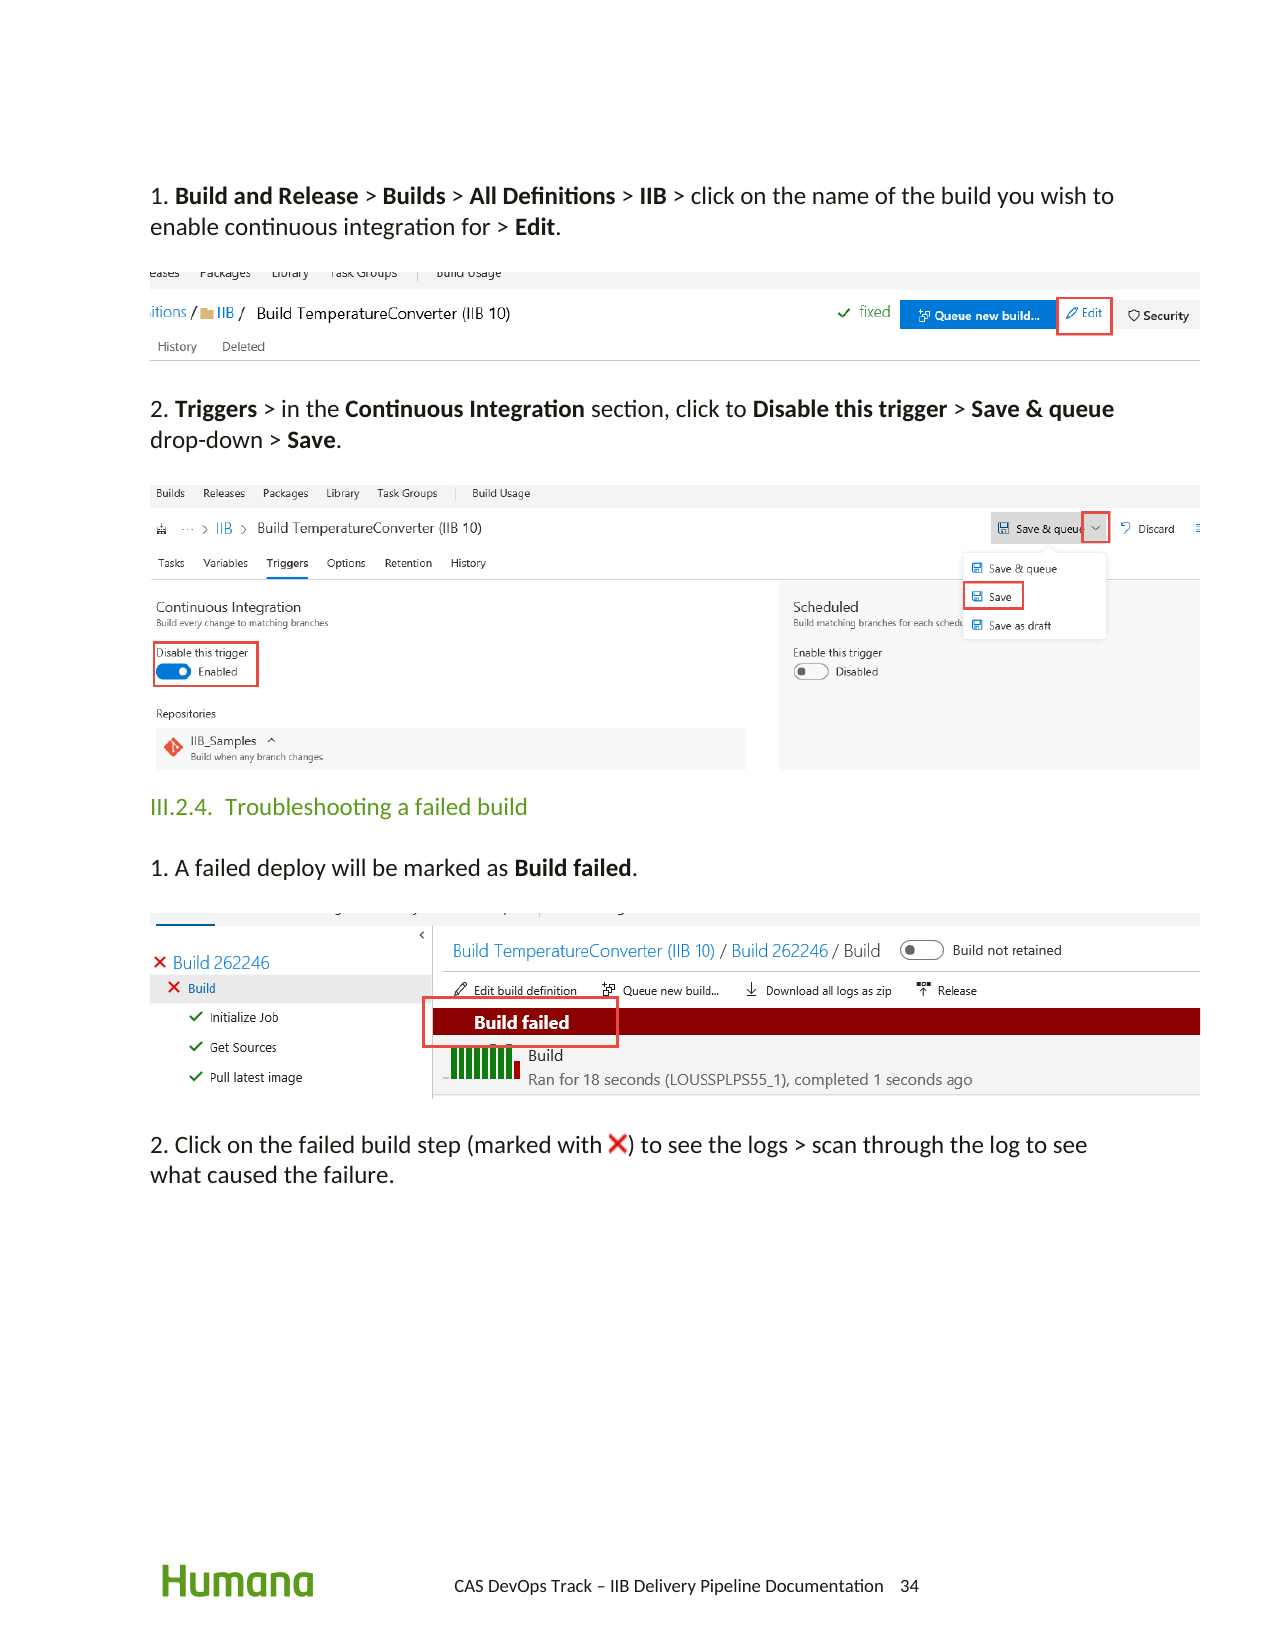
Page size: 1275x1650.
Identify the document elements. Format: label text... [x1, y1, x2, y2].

text 2. Click on the failed build step (marked with ) to see the logs > scan through the log to see what caused the failure. [150, 1129, 1125, 1190]
text 1. A failed deploy will be marked as Build failed. [150, 853, 1125, 883]
picture [608, 1132, 628, 1154]
picture [150, 485, 1200, 771]
text 2. Triggers > in the Continuous Integration section, click to Disable this trigger > Save & queue drop-down > Save. [150, 393, 1125, 454]
picture [150, 1552, 325, 1609]
picture [150, 272, 1200, 363]
subtitle Troubleshooting a failed build [150, 792, 1125, 822]
text 1. Build and Release > Builds > All Definitions > IIB > click on the name of the build you wish to enable continuous integration for > Edit. [150, 181, 1125, 242]
picture [150, 913, 1200, 1099]
